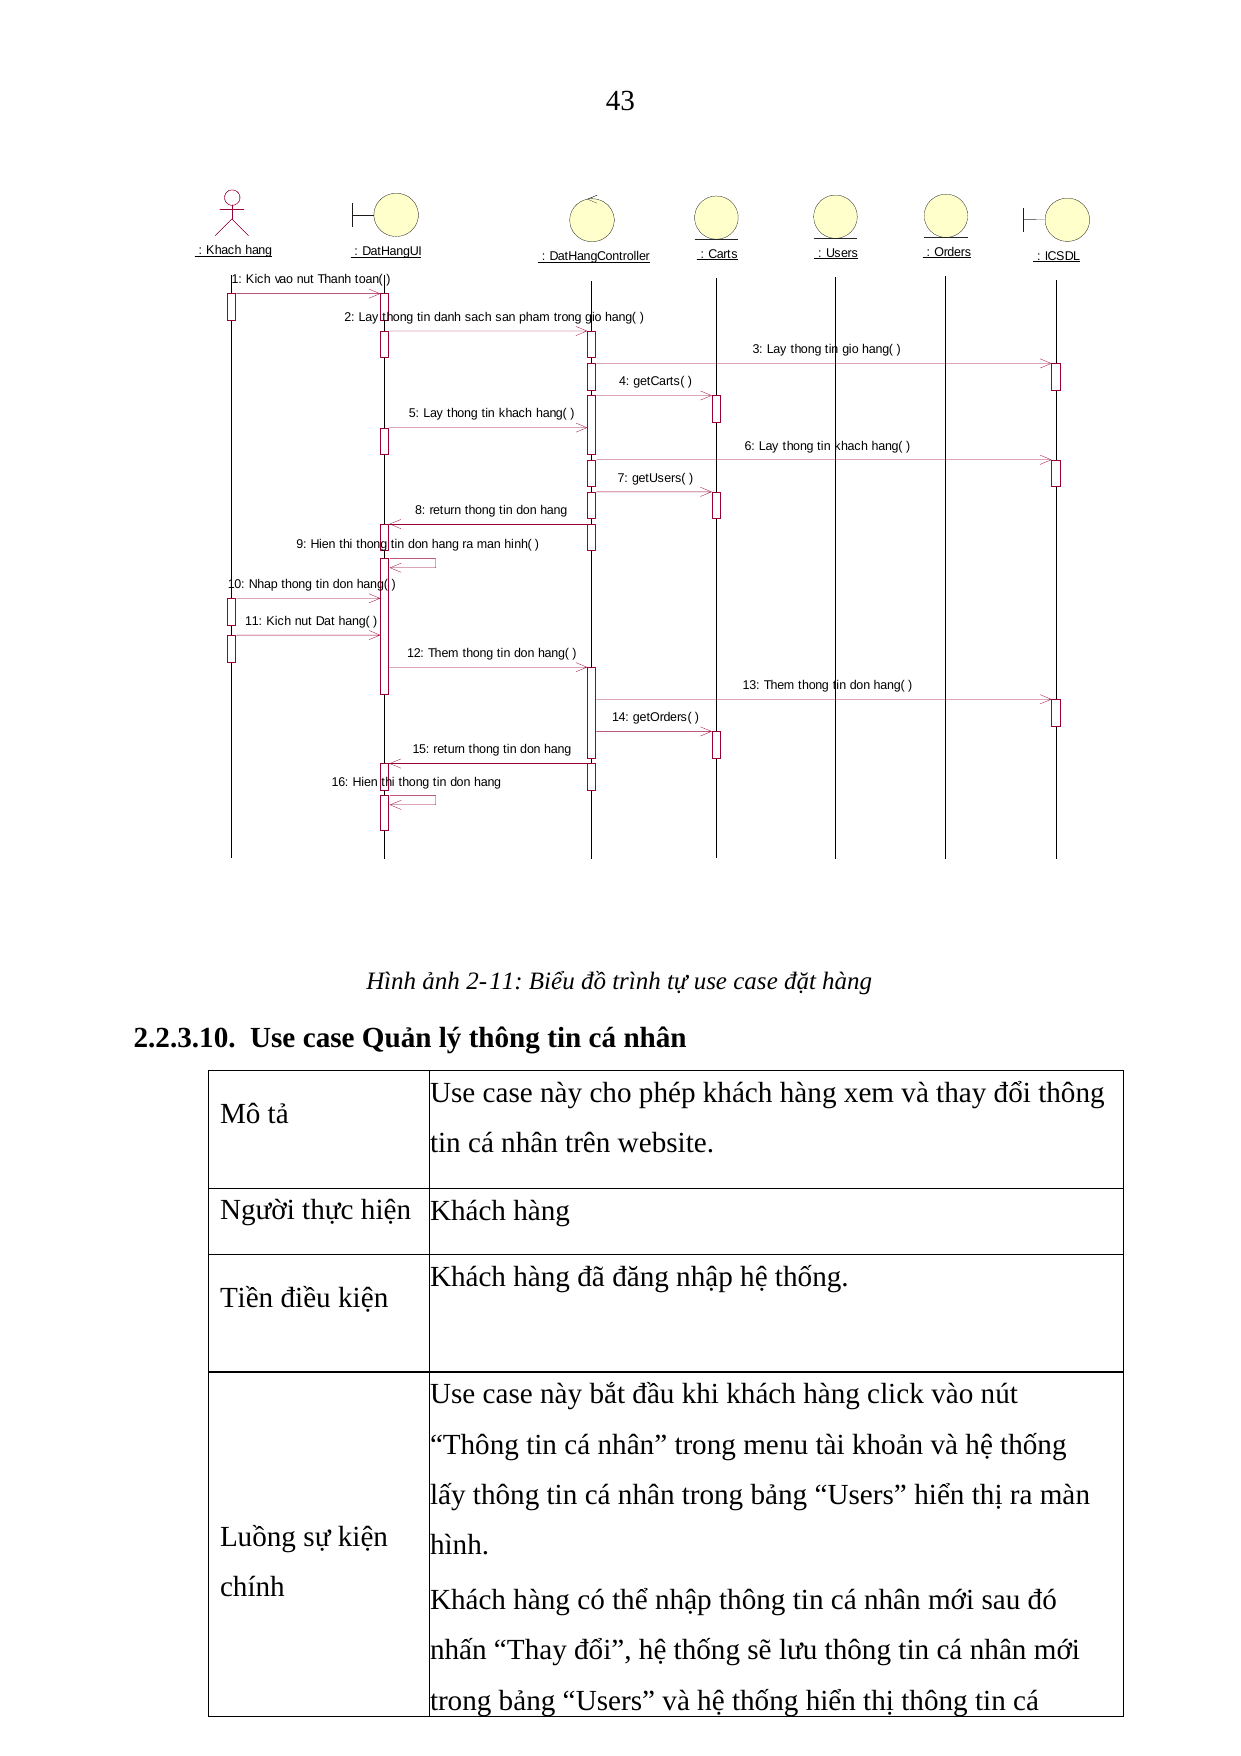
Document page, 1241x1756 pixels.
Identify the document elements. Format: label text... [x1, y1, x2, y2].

table_header Use case này cho phép khách hàng xem và thay đổi thông tin cá nhân trên website. [430, 1071, 1123, 1187]
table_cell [430, 1373, 1123, 1716]
subtitle Use case Quản lý thông tin cá nhân [133, 1020, 1107, 1053]
table_cell Người thực hiện [209, 1189, 429, 1254]
table_header Mô tả [209, 1071, 429, 1187]
table_cell Khách hàng đã đăng nhập hệ thống. [430, 1255, 1123, 1371]
table_cell Khách hàng [430, 1189, 1123, 1254]
table_cell Luồng sự kiện chính [209, 1373, 429, 1716]
table_cell Tiền điều kiện [209, 1255, 429, 1371]
